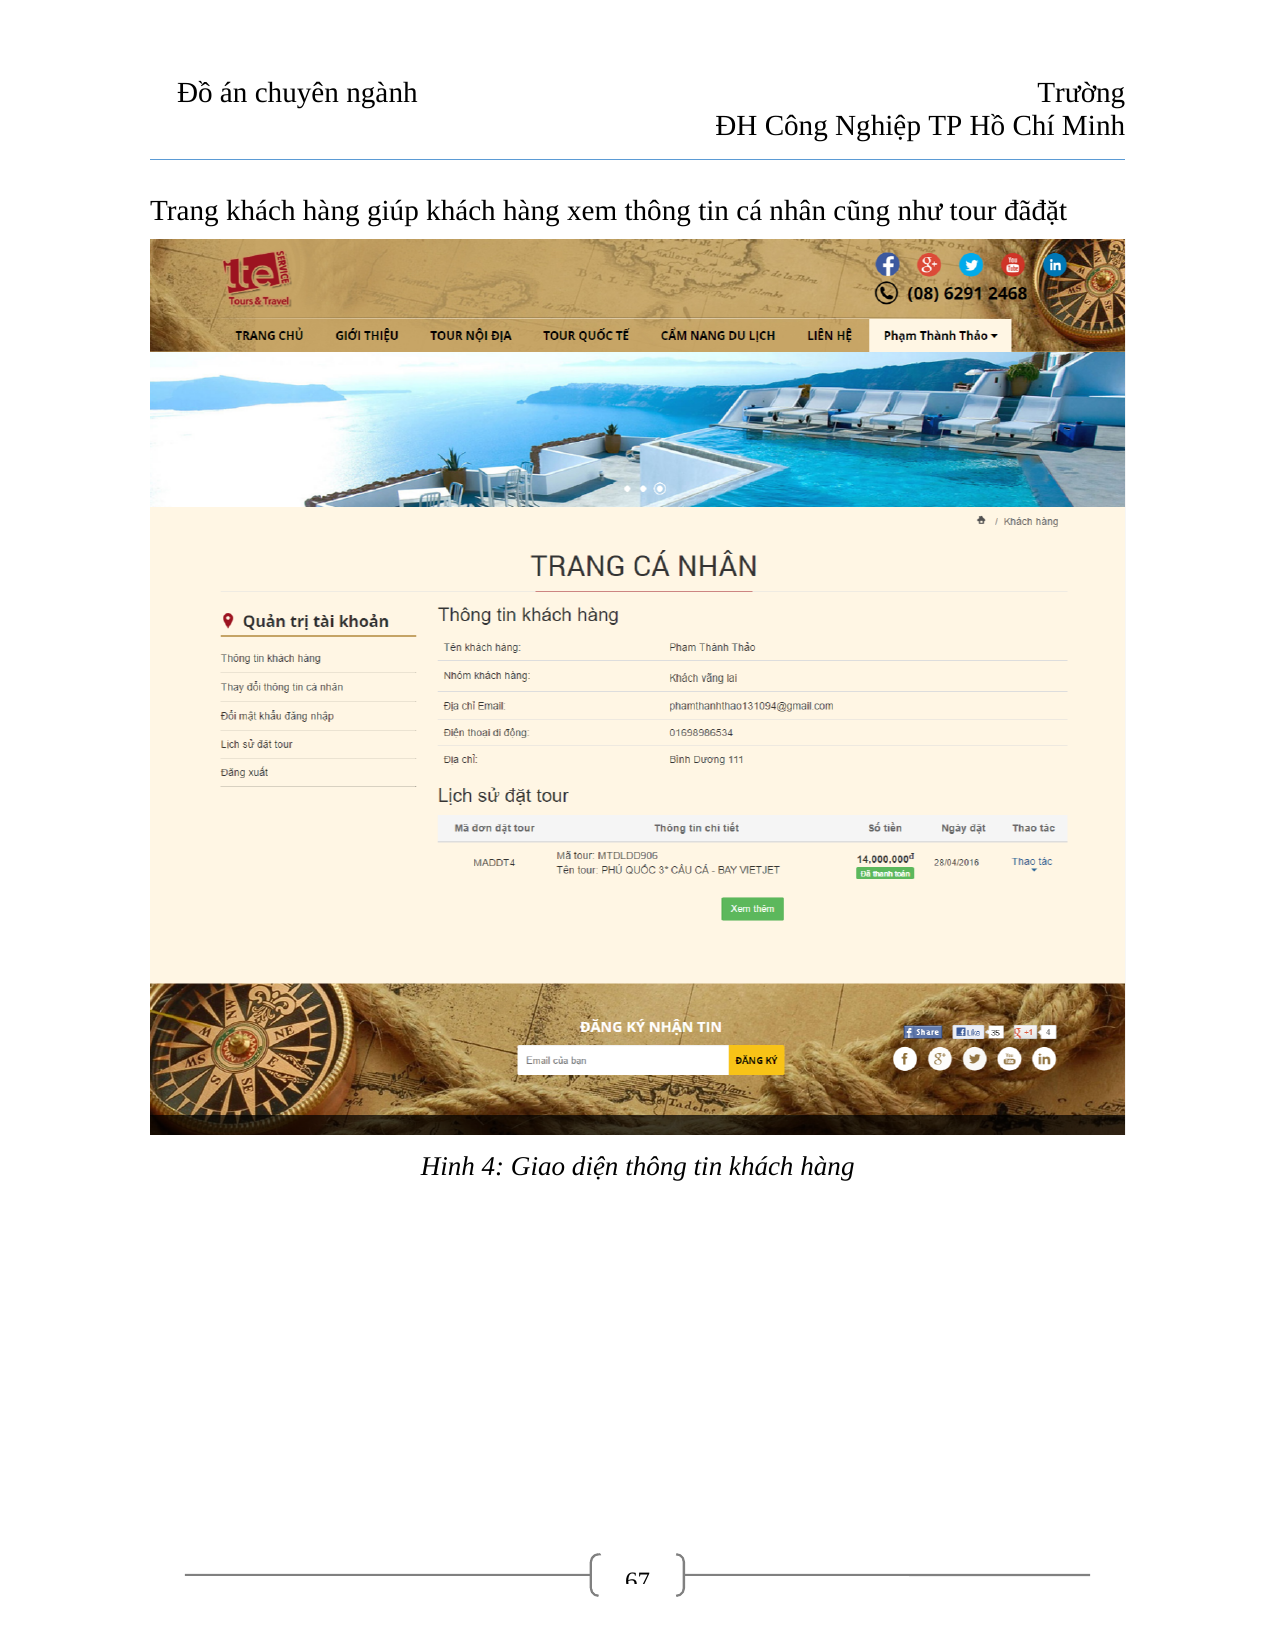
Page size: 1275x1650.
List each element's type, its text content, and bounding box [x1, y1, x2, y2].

picture [150, 239, 1125, 1135]
list Trang khách hàng giúp khách hàng xem thông tin cá nhân cũng như tour đãđặt [150, 193, 1125, 227]
list Hinh 4: Giao diện thông tin khách hàng [150, 1150, 1125, 1181]
